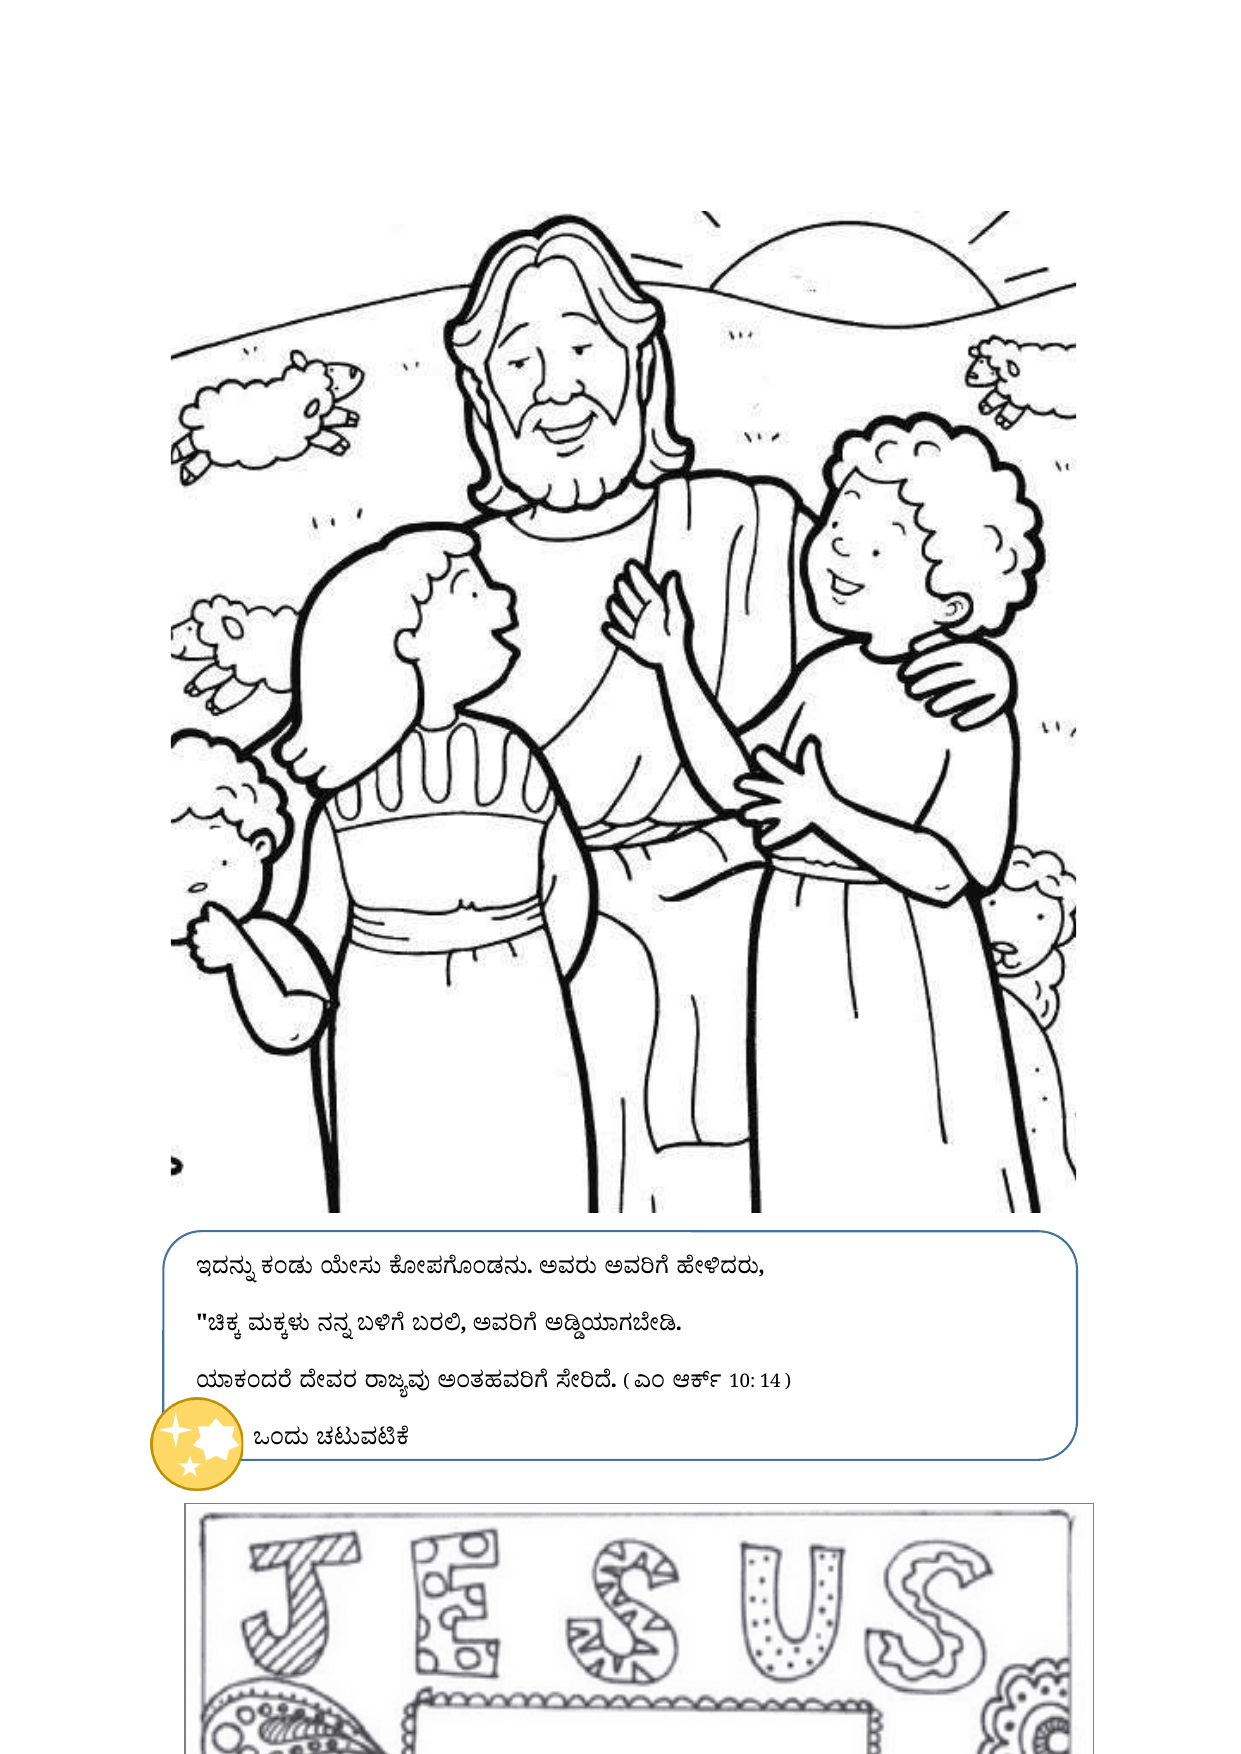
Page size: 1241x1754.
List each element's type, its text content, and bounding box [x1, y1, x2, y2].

text "ಚಿಕ್ಕ ಮಕ್ಕಳು ನನ್ನ ಬಳಿಗೆ ಬರಲಿ, ಅವರಿಗೆ ಅಡ್ಡಿಯಾಗಬೇಡಿ. [150, 1309, 1090, 1347]
picture [186, 1504, 1093, 1754]
picture [170, 211, 1077, 1213]
picture [150, 1397, 244, 1491]
text ಒಂದು ಚಟುವಟಿಕೆ [244, 1423, 1090, 1450]
text ಯಾಕಂದರೆ ದೇವರ ರಾಜ್ಯವು ಅಂತಹವರಿಗೆ ಸೇರಿದೆ. ( ಎಂ ಆರ್ಕ್ 10: 14 ) [150, 1366, 1090, 1404]
text ಇದನ್ನು ಕಂಡು ಯೇಸು ಕೋಪಗೊಂಡನು. ಅವರು ಅವರಿಗೆ ಹೇಳಿದರು, [150, 1252, 1090, 1290]
